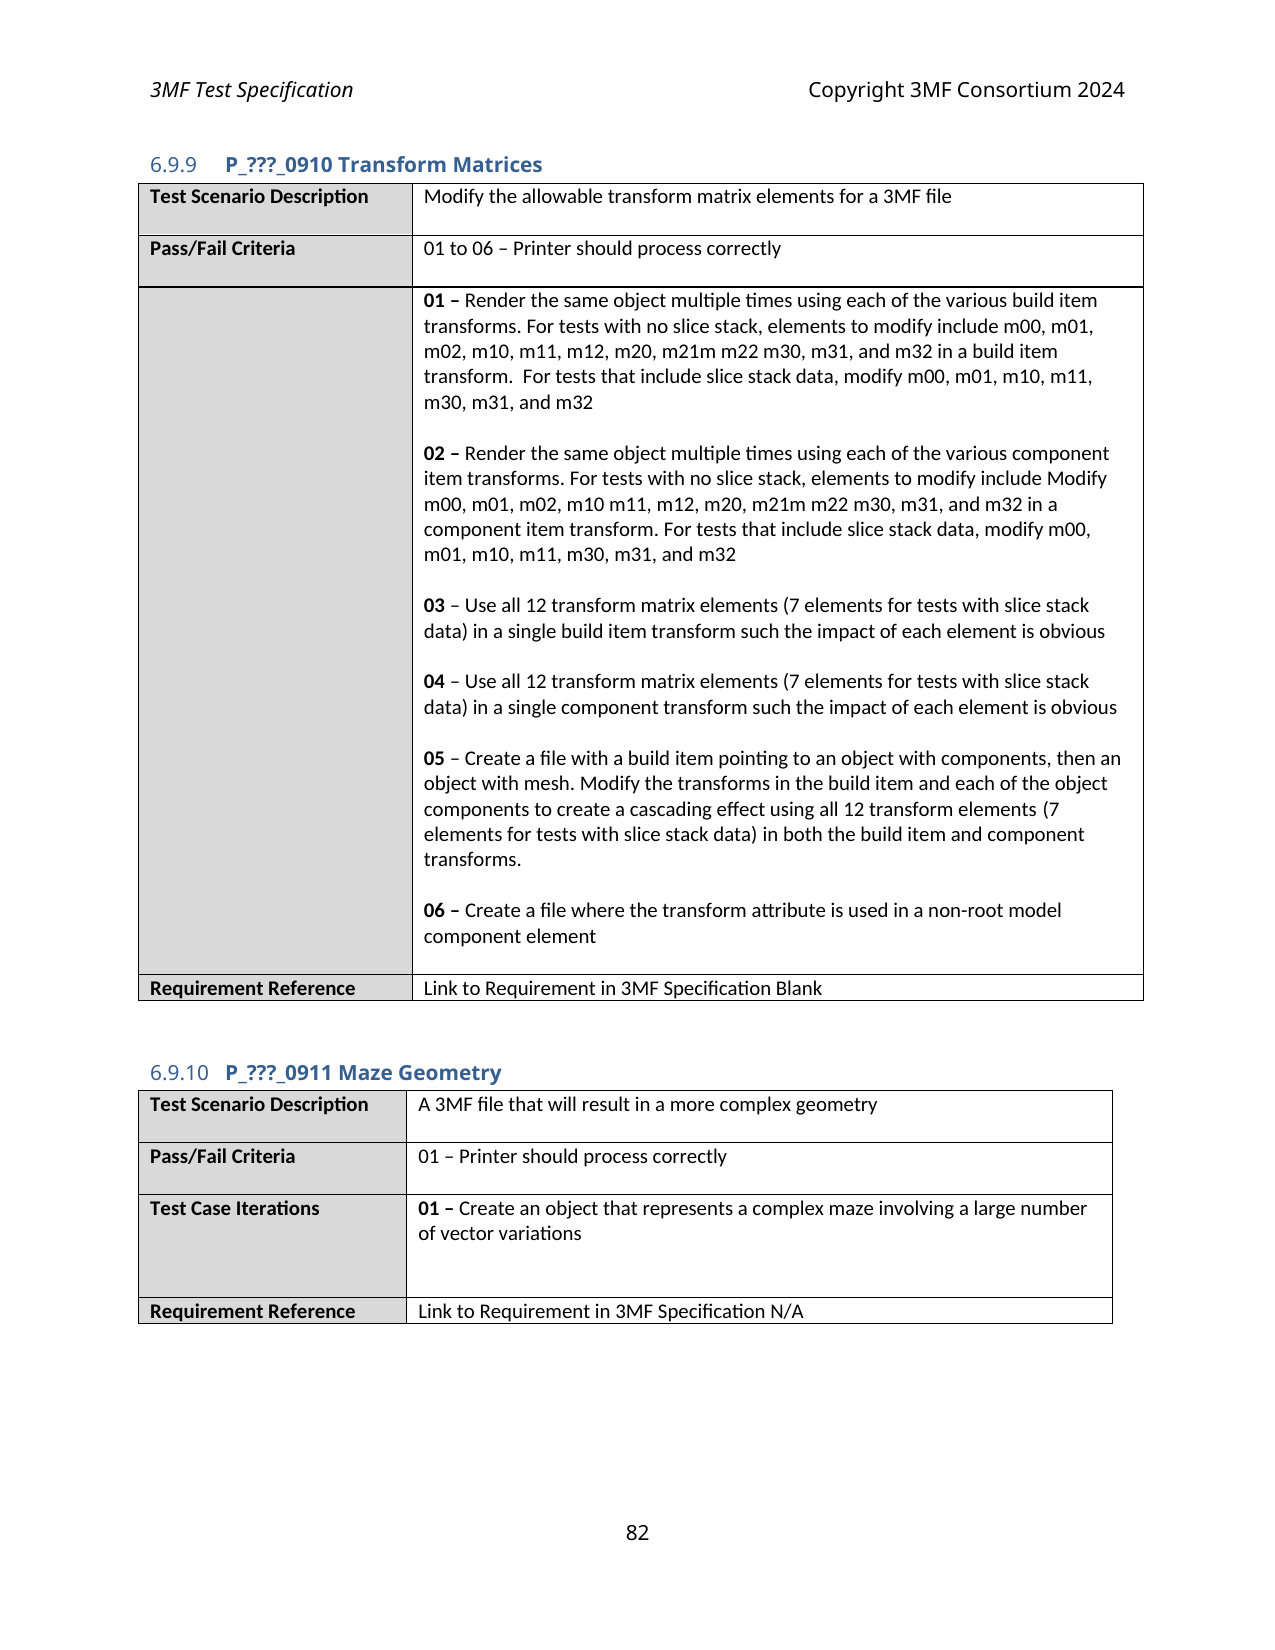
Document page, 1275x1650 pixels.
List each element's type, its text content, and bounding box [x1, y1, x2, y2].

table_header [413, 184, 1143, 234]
subtitle P_???_0910 Transform Matrices [150, 150, 1125, 178]
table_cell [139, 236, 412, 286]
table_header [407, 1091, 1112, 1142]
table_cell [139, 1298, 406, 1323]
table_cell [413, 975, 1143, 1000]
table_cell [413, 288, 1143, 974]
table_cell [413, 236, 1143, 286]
subtitle P_???_0911 Maze Geometry [150, 1058, 1125, 1086]
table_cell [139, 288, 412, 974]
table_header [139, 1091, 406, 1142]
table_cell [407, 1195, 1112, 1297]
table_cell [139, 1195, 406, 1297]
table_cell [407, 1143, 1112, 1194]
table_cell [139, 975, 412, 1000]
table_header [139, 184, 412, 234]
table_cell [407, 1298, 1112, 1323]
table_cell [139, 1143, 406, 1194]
